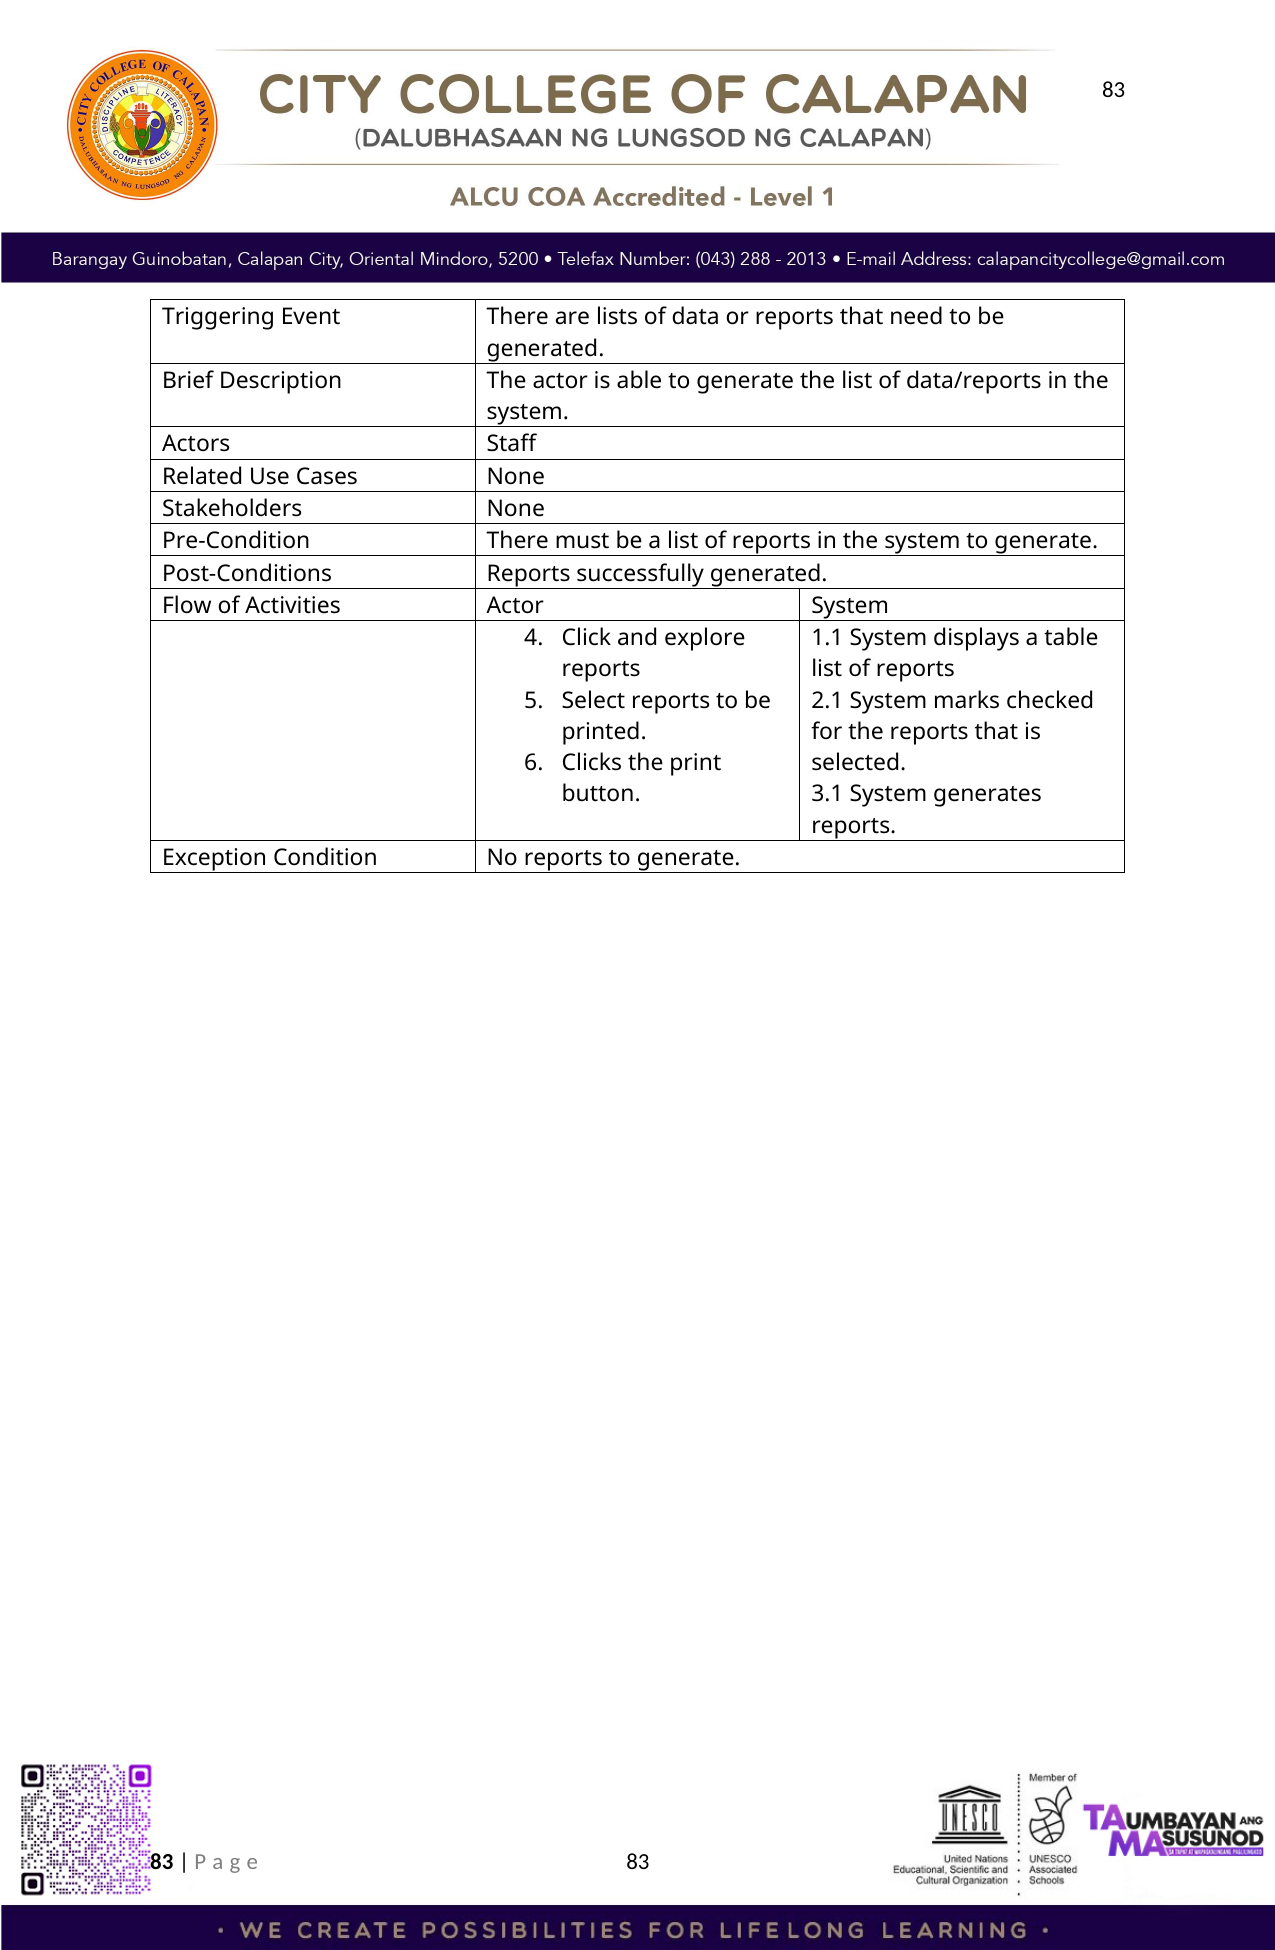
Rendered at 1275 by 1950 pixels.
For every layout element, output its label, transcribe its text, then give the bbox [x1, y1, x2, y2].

table_cell Flow of Activities [151, 589, 475, 620]
table_cell Click and explore reports Select reports to be printed. Clicks the print button. [476, 621, 799, 840]
table_cell Pre-Condition [151, 524, 475, 555]
table_cell There must be a list of reports in the system to generate. [476, 524, 1124, 555]
table_cell System [800, 589, 1124, 620]
table_cell Actors [151, 427, 475, 458]
table_cell None [476, 492, 1124, 523]
table_cell Post-Conditions [151, 556, 475, 588]
table_cell The actor is able to generate the list of data/reports in the system. [476, 364, 1124, 426]
table_cell Related Use Cases [151, 460, 475, 491]
table_cell Triggering Event [151, 300, 475, 363]
table_cell Stakeholders [151, 492, 475, 523]
table_cell Exception Condition [151, 841, 475, 872]
table_cell Staff [476, 427, 1124, 458]
table_cell Brief Description [151, 364, 475, 426]
table_cell No reports to generate. [476, 841, 1124, 872]
picture [1, 0, 1275, 286]
table_cell Actor [476, 589, 799, 620]
table_cell 1.1 System displays a table list of reports 2.1 System marks checked for the reports that is selected. 3.1 System generates reports. [800, 621, 1124, 840]
table_cell There are lists of data or reports that need to be generated. [476, 300, 1124, 363]
table_cell Reports successfully generated. [476, 556, 1124, 588]
table_cell None [476, 460, 1124, 491]
table_cell [151, 621, 475, 840]
picture [1, 1742, 1275, 1950]
